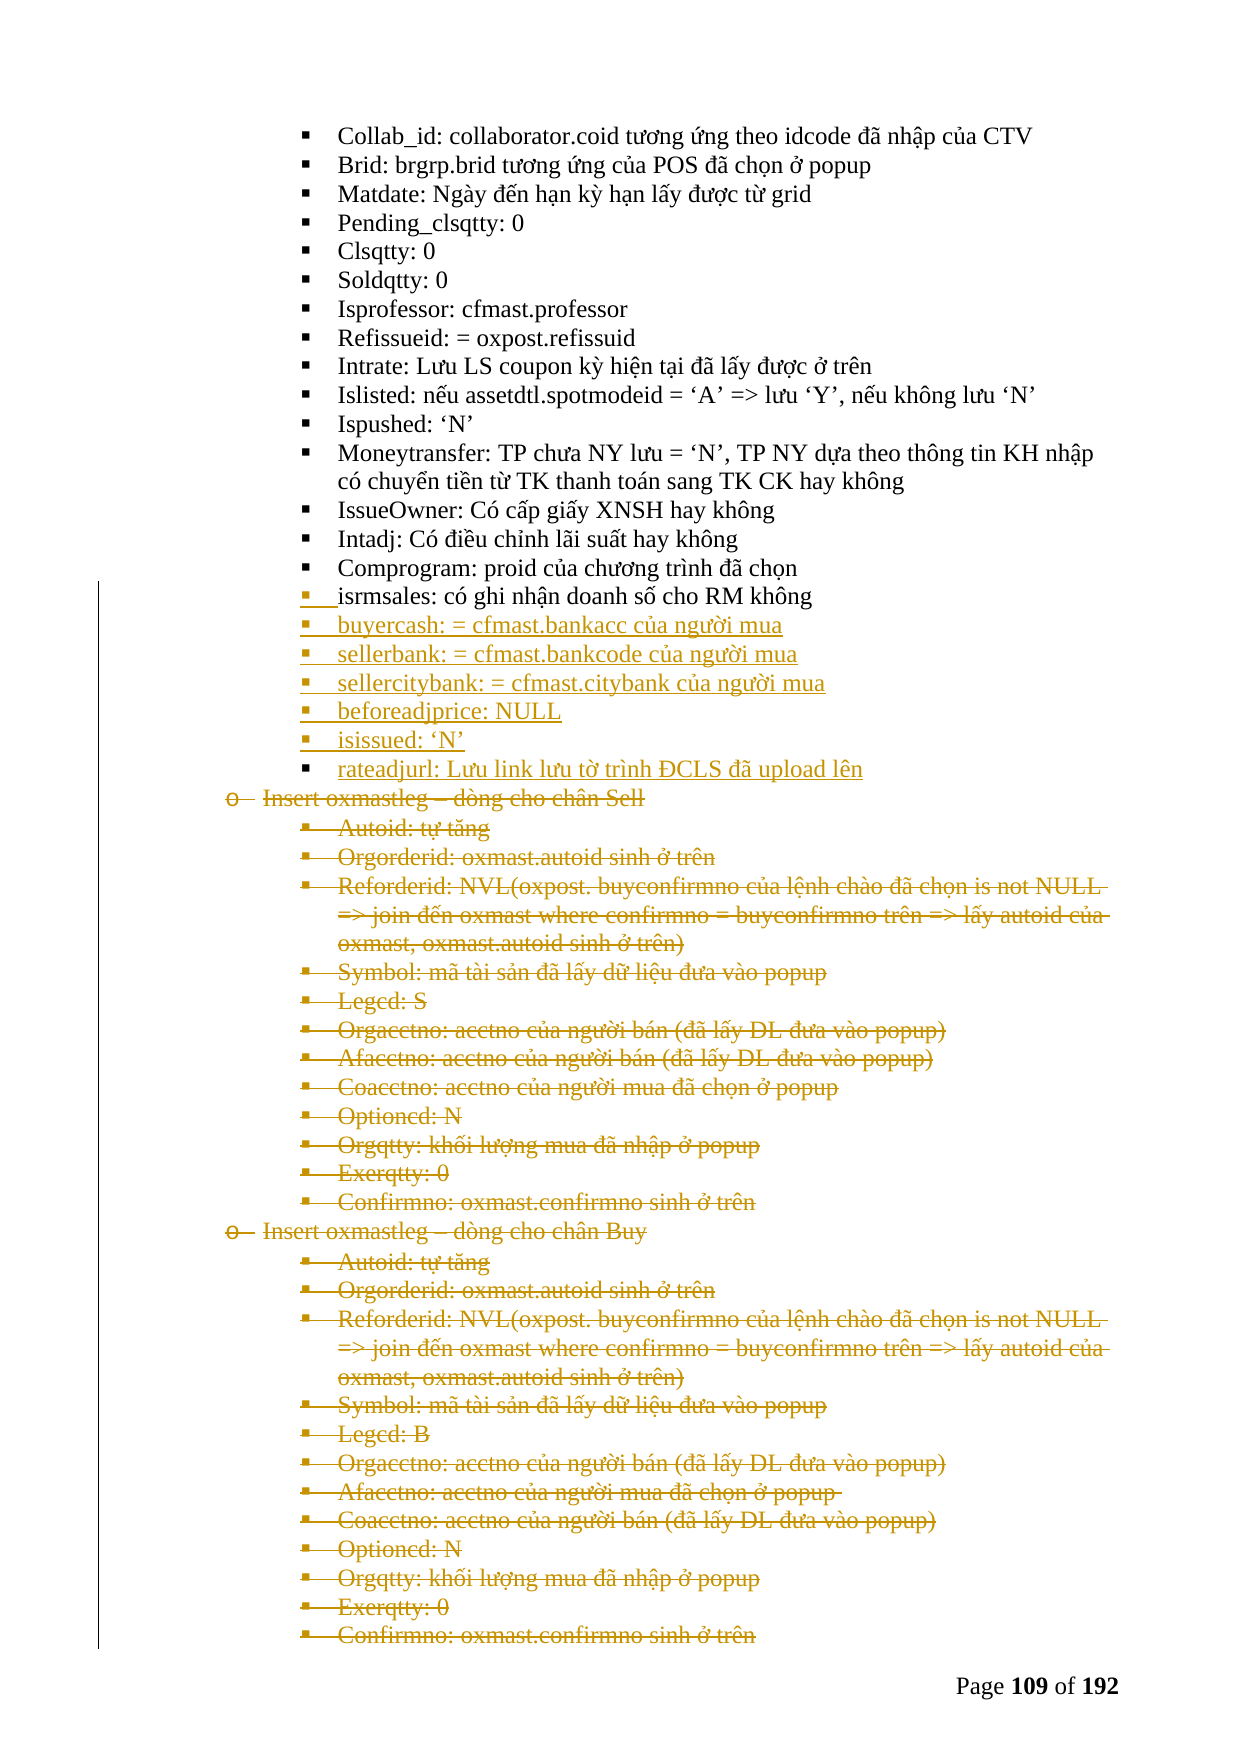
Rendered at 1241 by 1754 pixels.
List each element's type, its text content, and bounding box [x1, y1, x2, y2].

list Clsqtty: 0 [300, 236, 1119, 265]
list Pending_clsqtty: 0 [300, 208, 1119, 236]
list Collab_id: collaborator.coid tương ứng theo idcode đã nhập của CTV [300, 121, 1119, 150]
list Brid: brgrp.brid tương ứng của POS đã chọn ở popup [300, 150, 1119, 179]
list Soldqtty: 0 [300, 265, 1119, 294]
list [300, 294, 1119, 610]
list Matdate: Ngày đến hạn kỳ hạn lấy được từ grid [300, 179, 1119, 208]
